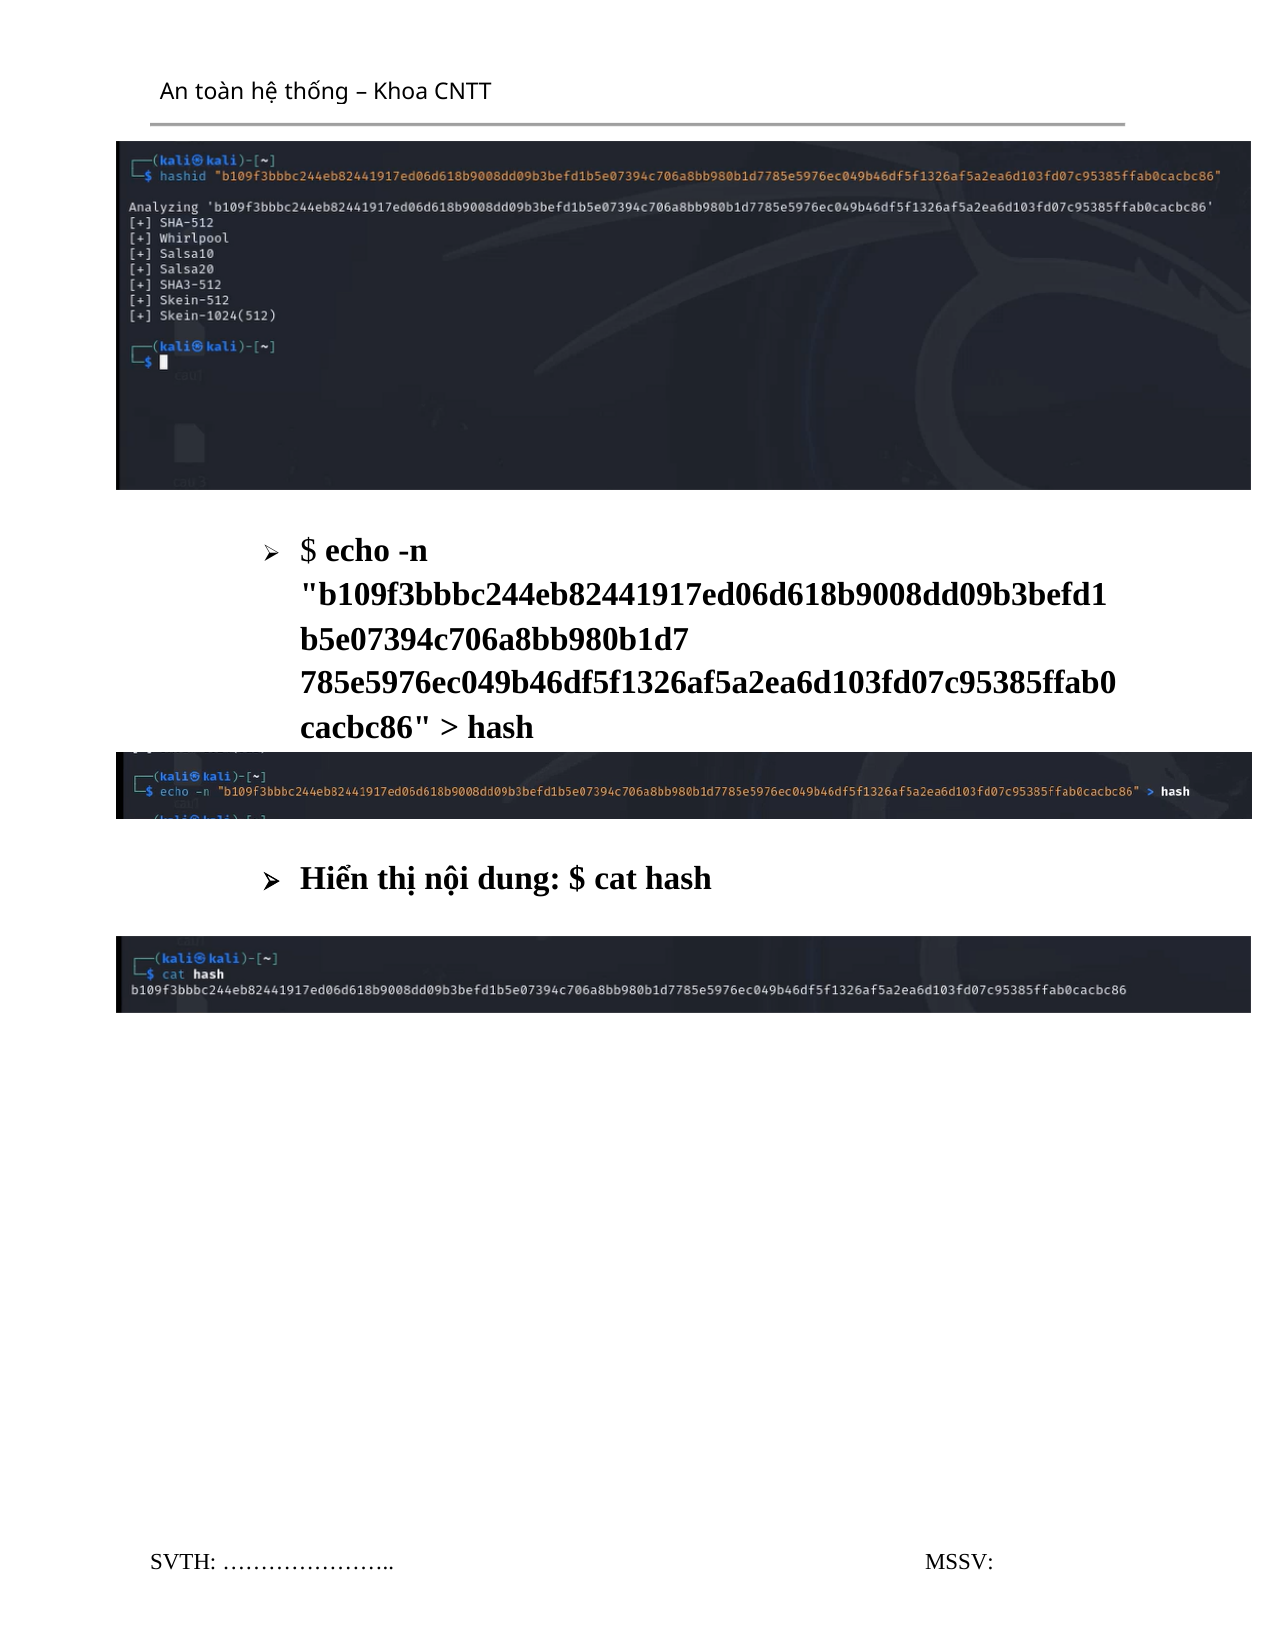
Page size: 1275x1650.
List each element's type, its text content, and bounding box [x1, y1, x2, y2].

picture [114, 139, 1253, 492]
picture [114, 934, 1253, 1015]
list Hiển thị nội dung: $ cat hash [262, 858, 1252, 896]
picture [114, 751, 1253, 820]
subtitle $ echo -n "b109f3bbbc244eb82441917ed06d618b9008dd09b3befd1b5e07394c706a8bb980b1d7 785e5976ec049b46df5f1326af5a2ea6d103fd07c95385ffab0cacbc86" > hash [262, 531, 1123, 745]
